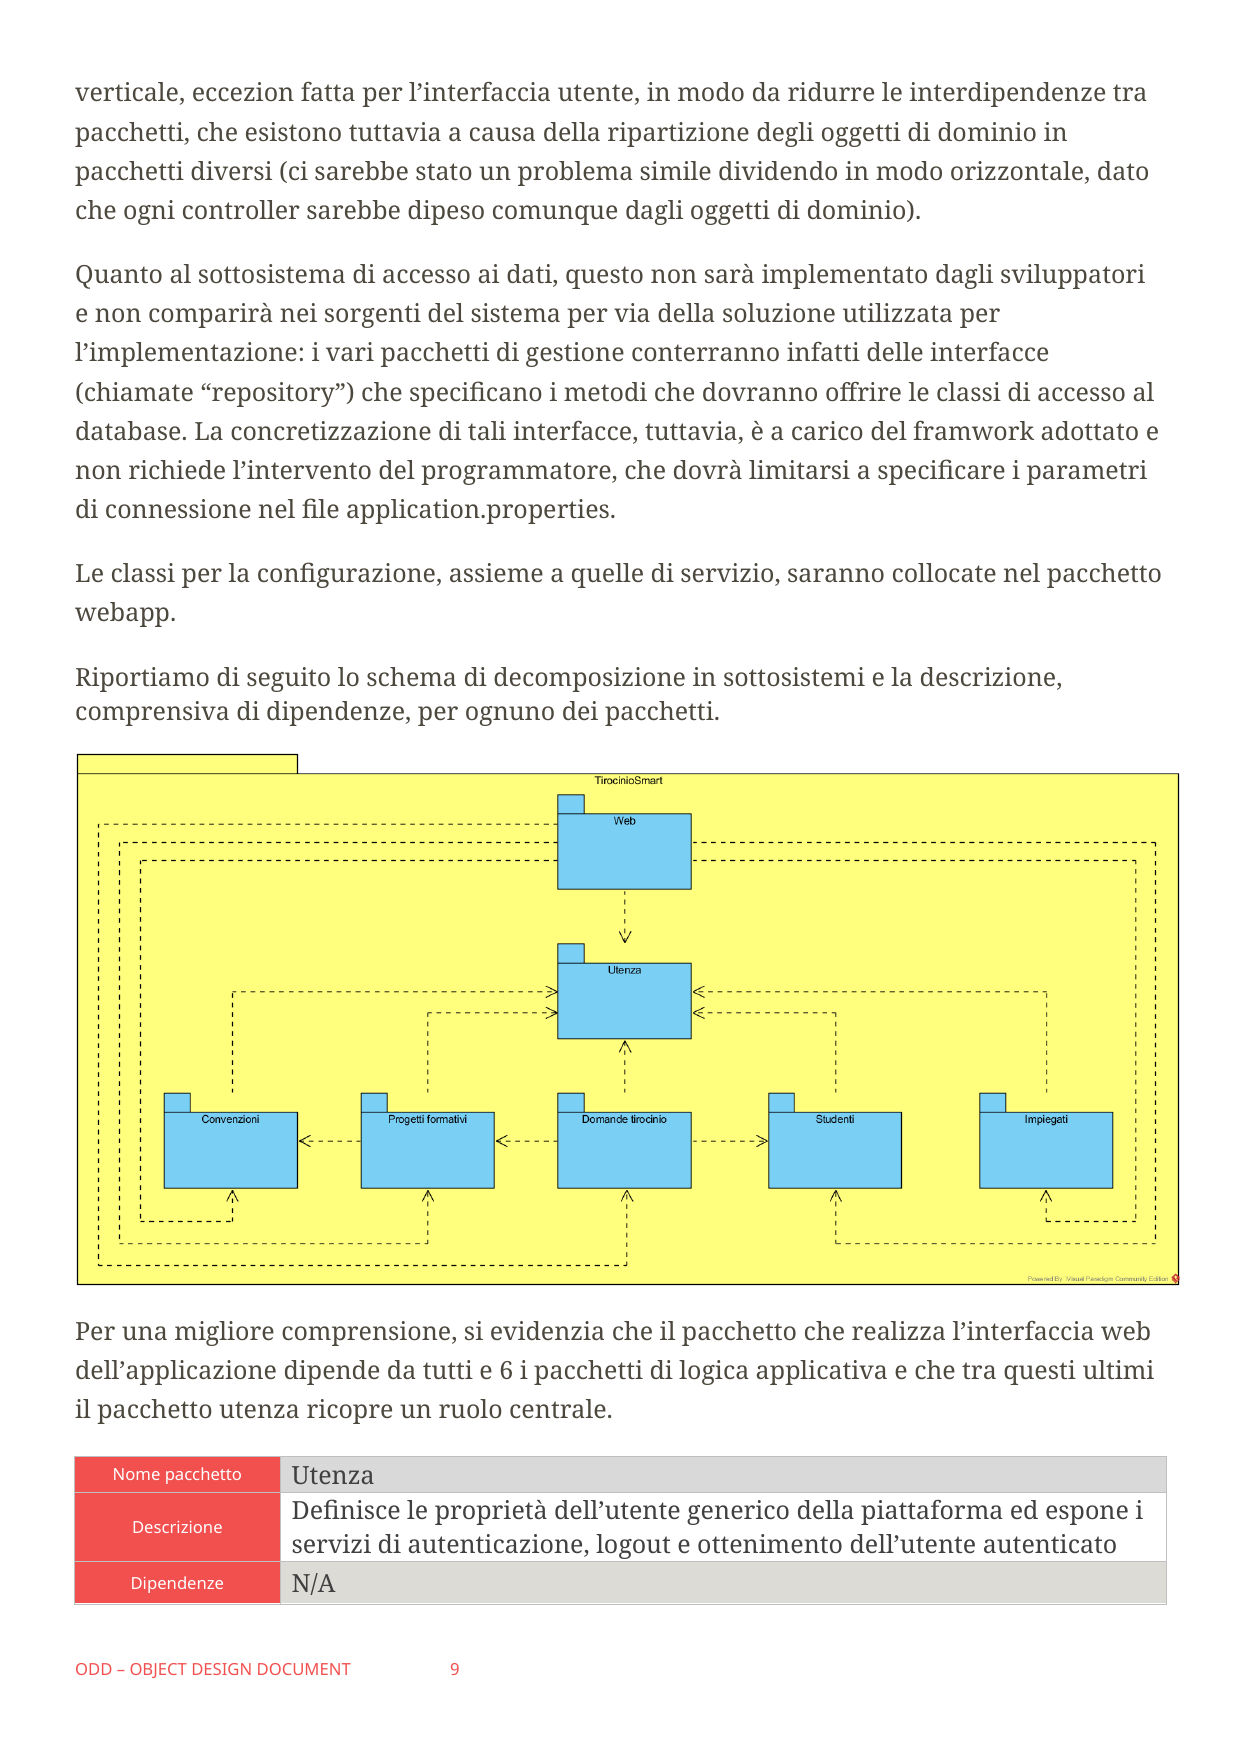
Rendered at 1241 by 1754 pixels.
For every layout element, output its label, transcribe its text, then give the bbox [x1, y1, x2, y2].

table_cell Definisce le proprietà dell’utente generico della piattaforma ed espone i servizi di autenticazione, logout e ottenimento dell’utente autenticato [281, 1493, 1166, 1561]
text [75, 75, 1165, 227]
text Riportiamo di seguito lo schema di decomposizione in sottosistemi e la descrizione, comprensiva di dipendenze, per ognuno dei pacchetti. [75, 659, 1165, 727]
table_cell Dipendenze [75, 1562, 280, 1603]
table_header Utenza [281, 1457, 1166, 1492]
text Per una migliore comprensione, si evidenzia che il pacchetto che realizza l’interfaccia web dell’applicazione dipende da tutti e 6 i pacchetti di logica applicativa e che tra questi ultimi il pacchetto utenza ricopre un ruolo centrale. [75, 1313, 1165, 1426]
text Quanto al sottosistema di accesso ai dati, questo non sarà implementato dagli sviluppatori e non comparirà nei sorgenti del sistema per via della soluzione utilizzata per l’implementazione: i vari pacchetti di gestione conterranno infatti delle interfacce (chiamate “repository”) che specificano i metodi che dovranno offrire le classi di accesso al database. La concretizzazione di tali interfacce, tuttavia, è a carico del framwork adottato e non richiede l’intervento del programmatore, che dovrà limitarsi a specificare i parametri di connessione nel file application.properties. [75, 257, 1165, 526]
table_header Nome pacchetto [75, 1457, 280, 1492]
table_cell Descrizione [75, 1493, 280, 1561]
text Le classi per la configurazione, assieme a quelle di servizio, saranno collocate nel pacchetto webapp. [75, 556, 1165, 629]
table_cell N/A [281, 1562, 1166, 1603]
picture [75, 752, 1183, 1289]
